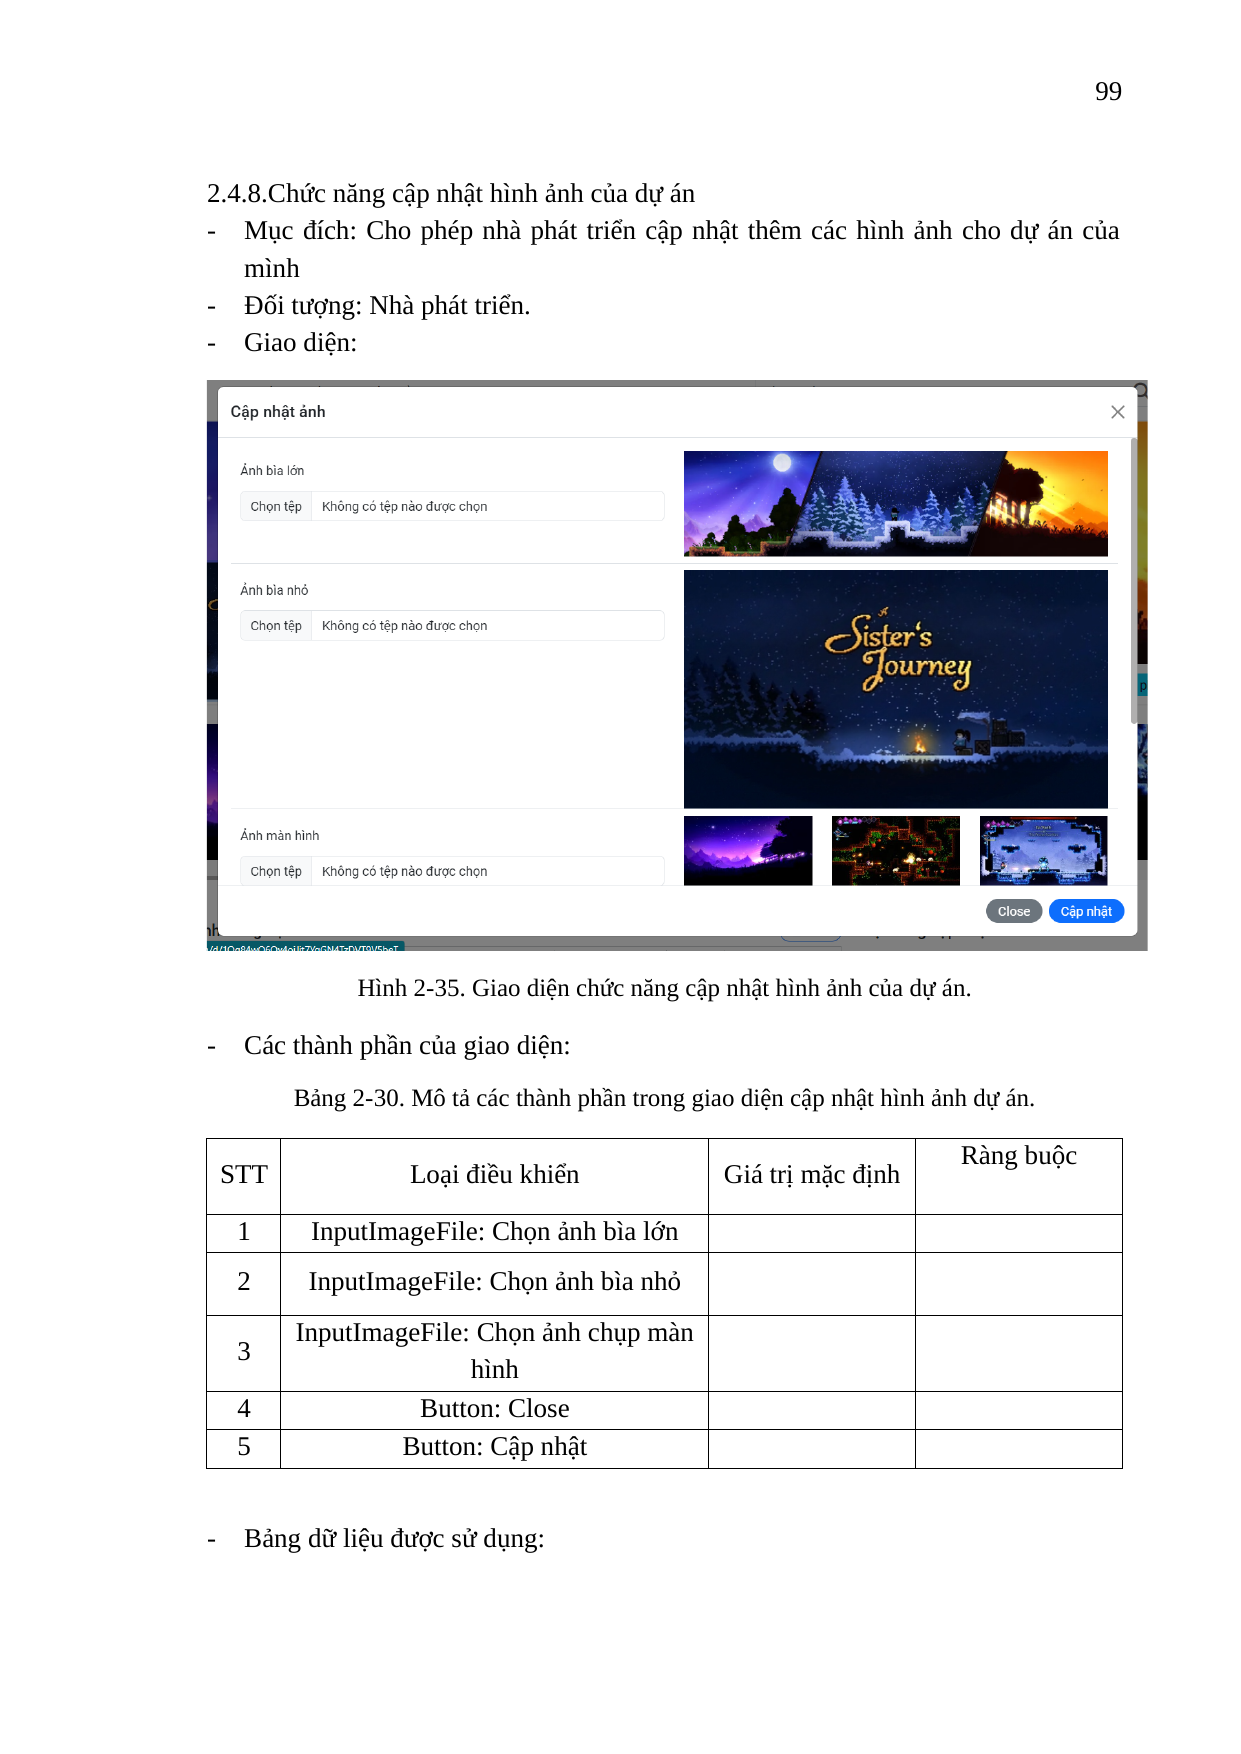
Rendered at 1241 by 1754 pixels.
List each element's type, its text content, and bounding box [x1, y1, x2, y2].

table_cell Button: Cập nhật [281, 1430, 708, 1467]
table_cell InputImageFile: Chọn ảnh bìa lớn [281, 1215, 708, 1252]
table_cell 5 [207, 1430, 280, 1467]
table_header Giá trị mặc định [709, 1139, 915, 1214]
text Hình 2-35. Giao diện chức năng cập nhật hình ảnh của dự án. [207, 973, 1122, 1002]
table_cell 4 [207, 1392, 280, 1429]
text Bảng 2-30. Mô tả các thành phần trong giao diện cập nhật hình ảnh dự án. [207, 1083, 1122, 1111]
list Các thành phần của giao diện: [207, 1029, 1122, 1060]
list Đối tượng: Nhà phát triển. [207, 289, 1122, 320]
table_cell [709, 1215, 915, 1252]
table_cell [709, 1316, 915, 1391]
table_cell [709, 1253, 915, 1315]
list Bảng dữ liệu được sử dụng: [207, 1522, 1122, 1553]
table_cell Button: Close [281, 1392, 708, 1429]
table_cell InputImageFile: Chọn ảnh bìa nhỏ [281, 1253, 708, 1315]
table_cell 3 [207, 1316, 280, 1391]
list Mục đích: Cho phép nhà phát triển cập nhật thêm các hình ảnh cho dự án của mình [207, 214, 1122, 283]
table_cell InputImageFile: Chọn ảnh chụp màn hình [281, 1316, 708, 1391]
table_cell [916, 1253, 1122, 1315]
table_header Ràng buộc [916, 1139, 1122, 1214]
table_cell 1 [207, 1215, 280, 1252]
table_header Loại điều khiển [281, 1139, 708, 1214]
table_cell [709, 1392, 915, 1429]
table_header STT [207, 1139, 280, 1214]
subtitle Chức năng cập nhật hình ảnh của dự án [207, 177, 1122, 208]
picture [206, 380, 1148, 951]
table_cell [916, 1215, 1122, 1252]
list Giao diện: [207, 326, 1122, 357]
table_cell [916, 1392, 1122, 1429]
table_cell [916, 1430, 1122, 1467]
table_cell [916, 1316, 1122, 1391]
table_cell 2 [207, 1253, 280, 1315]
table_cell [709, 1430, 915, 1467]
